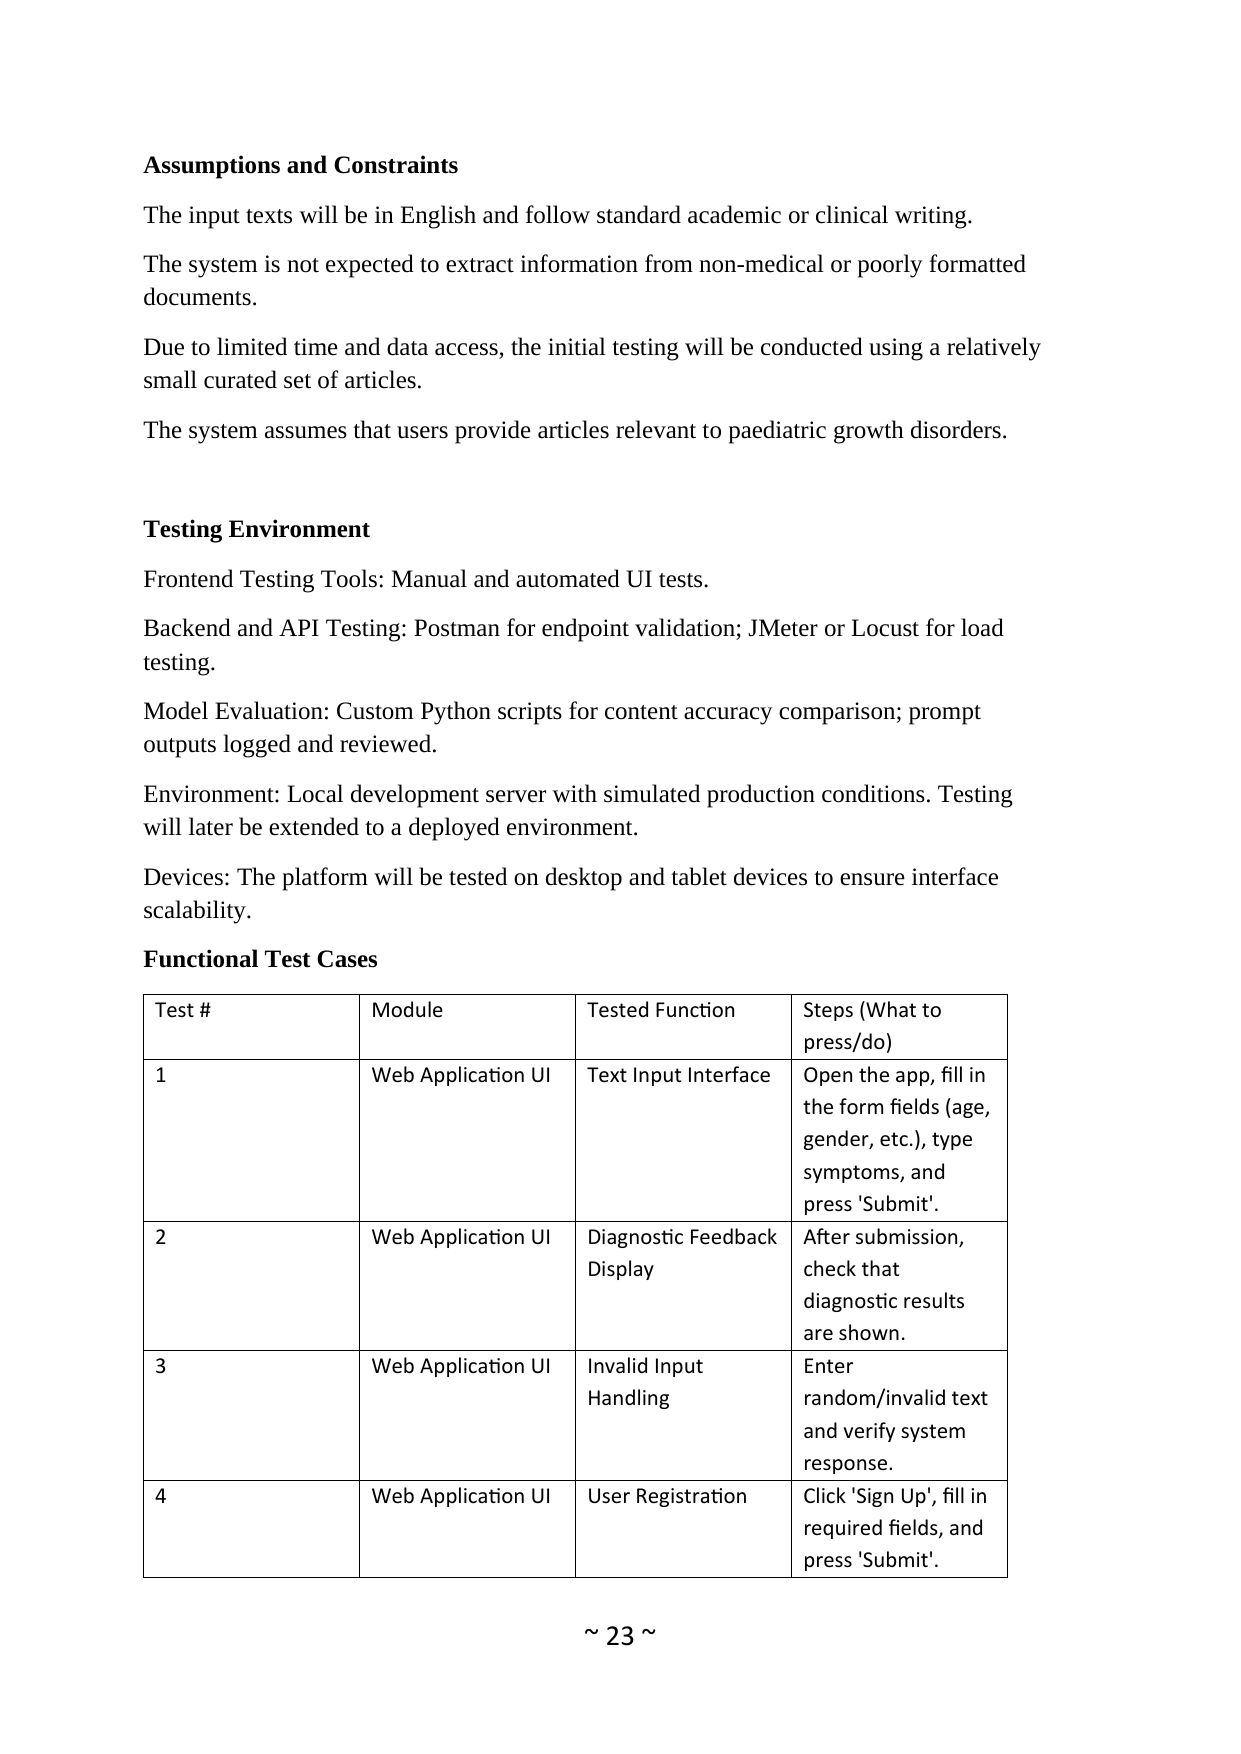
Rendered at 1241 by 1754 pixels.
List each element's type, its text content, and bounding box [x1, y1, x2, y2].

table_cell Web Application UI [360, 1222, 575, 1350]
table_header Steps (What to press/do) [792, 995, 1007, 1059]
table_header Tested Function [576, 995, 791, 1059]
table_cell 1 [144, 1060, 359, 1221]
table_cell Web Application UI [360, 1481, 575, 1577]
table_cell Web Application UI [360, 1351, 575, 1480]
text Environment: Local development server with simulated production conditions. Testing will later be extended to a deployed environment. [143, 779, 1053, 841]
text Model Evaluation: Custom Python scripts for content accuracy comparison; prompt outputs logged and reviewed. [143, 696, 1053, 758]
text Testing Environment [143, 514, 1053, 543]
table_cell User Registration [576, 1481, 791, 1577]
table_header Test # [144, 995, 359, 1059]
text Devices: The platform will be tested on desktop and tablet devices to ensure interface scalability. [143, 862, 1053, 923]
table_cell Click 'Sign Up', fill in required fields, and press 'Submit'. [792, 1481, 1007, 1577]
table_cell Invalid Input Handling [576, 1351, 791, 1480]
table_cell 3 [144, 1351, 359, 1480]
text The system is not expected to extract information from non-medical or poorly formatted documents. [143, 249, 1053, 311]
table_cell 2 [144, 1222, 359, 1350]
text Due to limited time and data access, the initial testing will be conducted using a relatively small curated set of articles. [143, 332, 1053, 394]
table_cell Diagnostic Feedback Display [576, 1222, 791, 1350]
table_header Module [360, 995, 575, 1059]
text The system assumes that users provide articles relevant to paediatric growth disorders. [143, 415, 1053, 443]
text Functional Test Cases [143, 944, 1053, 973]
table_cell After submission, check that diagnostic results are shown. [792, 1222, 1007, 1350]
text Assumptions and Constraints [143, 150, 1053, 179]
text Backend and API Testing: Postman for endpoint validation; JMeter or Locust for load testing. [143, 613, 1053, 675]
table_cell Enter random/invalid text and verify system response. [792, 1351, 1007, 1480]
text The input texts will be in English and follow standard academic or clinical writing. [143, 200, 1053, 228]
table_cell Text Input Interface [576, 1060, 791, 1221]
text Frontend Testing Tools: Manual and automated UI tests. [143, 564, 1053, 593]
table_cell Web Application UI [360, 1060, 575, 1221]
table_cell Open the app, fill in the form fields (age, gender, etc.), type symptoms, and press 'Submit'. [792, 1060, 1007, 1221]
table_cell 4 [144, 1481, 359, 1577]
